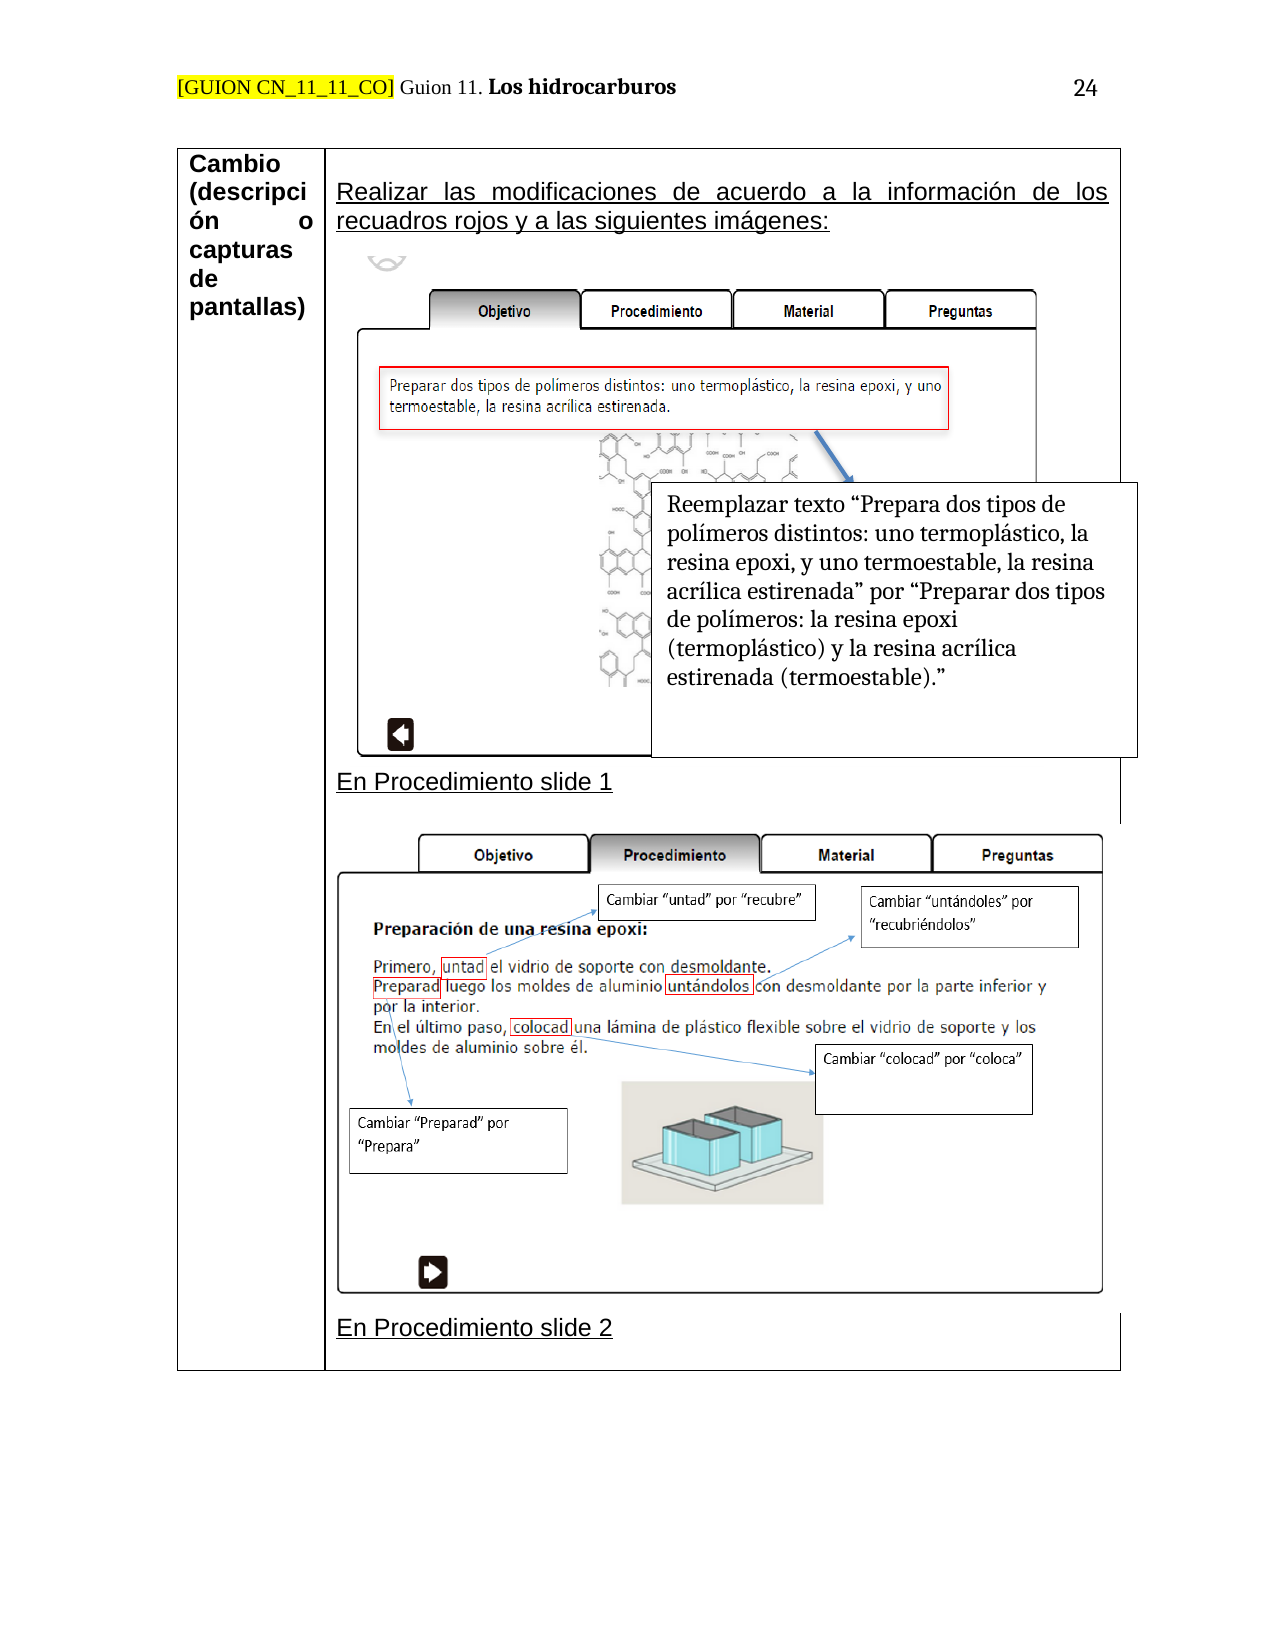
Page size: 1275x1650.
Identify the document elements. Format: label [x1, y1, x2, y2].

picture [336, 824, 1121, 1313]
picture [339, 256, 1083, 768]
table_header [326, 149, 1120, 1370]
table_header [178, 149, 324, 1370]
picture [380, 368, 948, 429]
